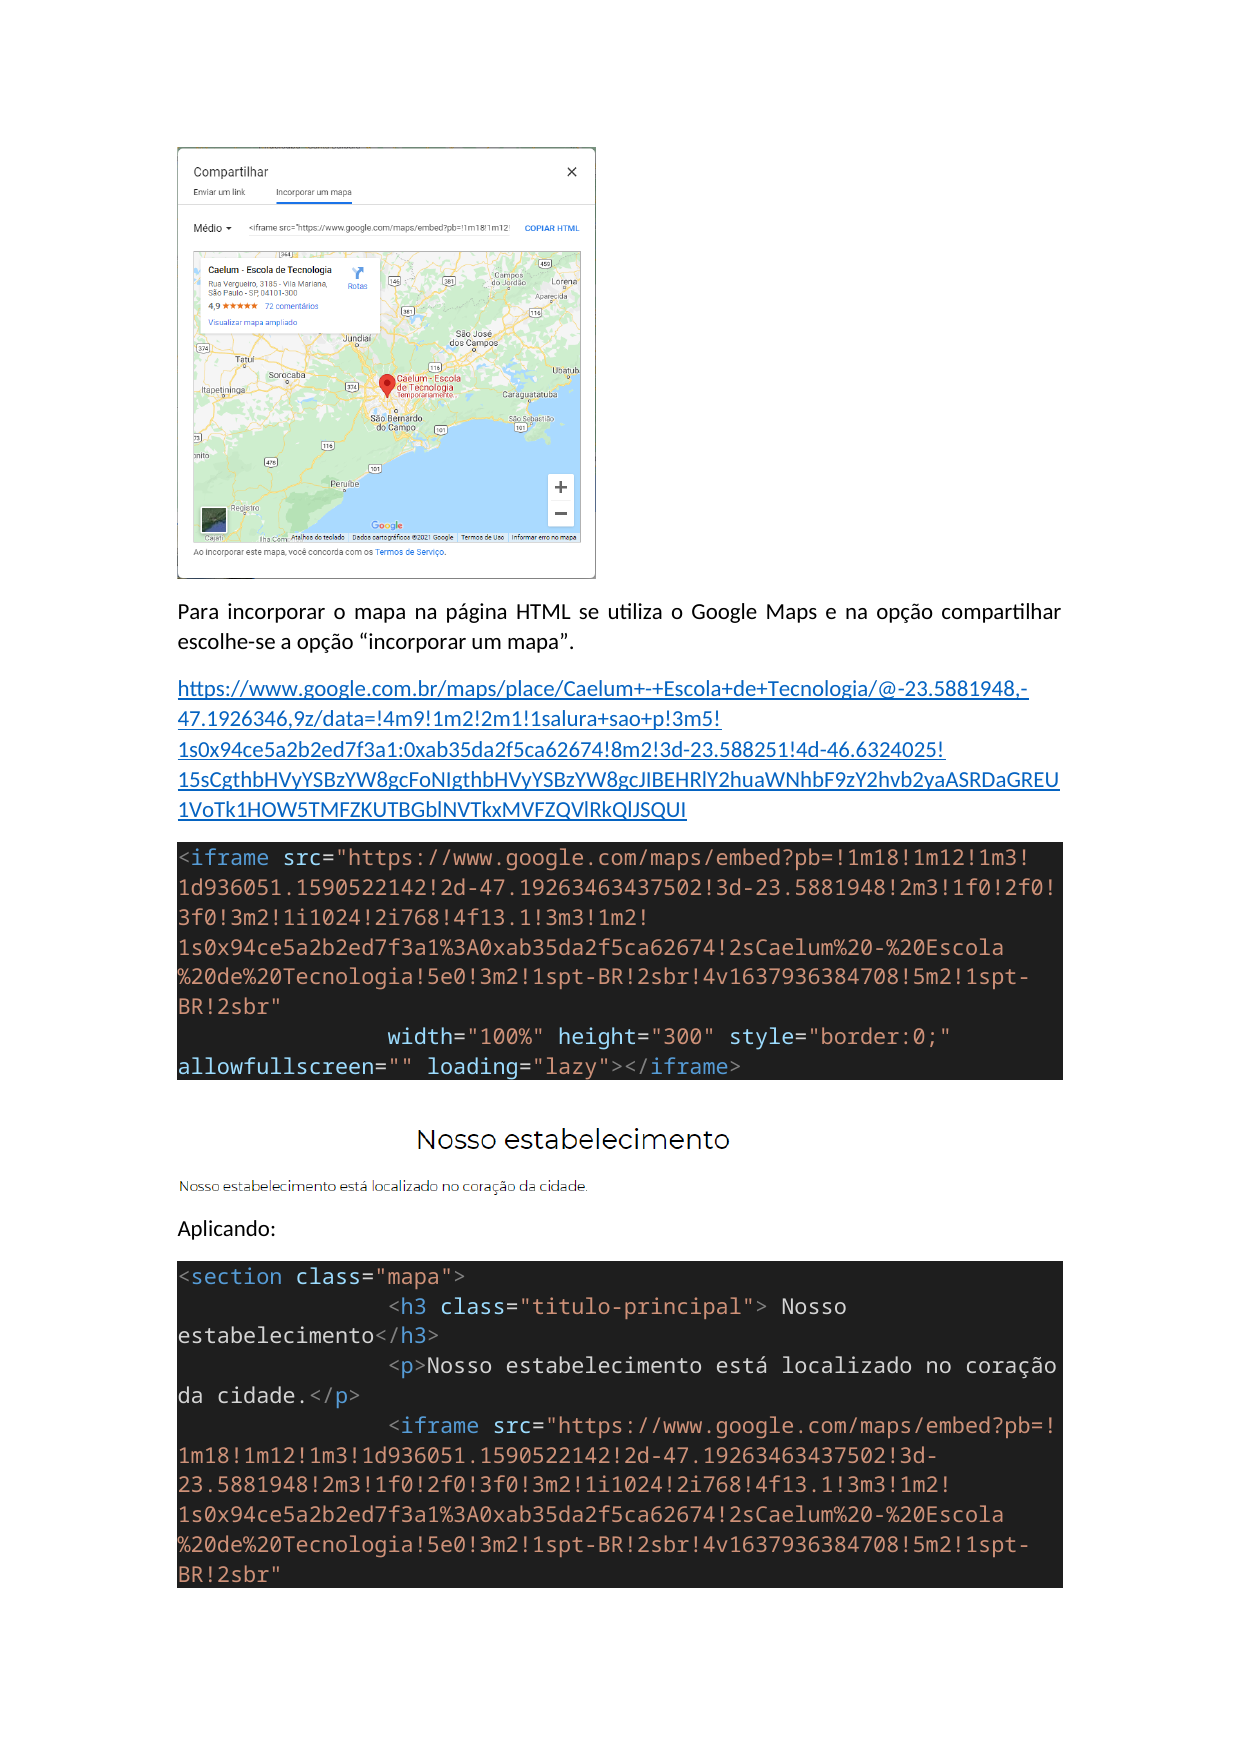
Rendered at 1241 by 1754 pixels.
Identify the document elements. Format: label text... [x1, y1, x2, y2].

text width="100%" height="300" style="border:0;" allowfullscreen="" loading="lazy"></iframe> [177, 1021, 1063, 1080]
text Para incorporar o mapa na página HTML se utiliza o Google Maps e na opção compartilhar escolhe-se a opção “incorporar um mapa”. [177, 597, 1063, 656]
text https://www.google.com.br/maps/place/Caelum+-+Escola+de+Tecnologia/@-23.5881948,-47.1926346,9z/data=!4m9!1m2!2m1!1salura+sao+p!3m5!1s0x94ce5a2b2ed7f3a1:0xab35da2f5ca62674!8m2!3d-23.588251!4d-46.6324025!15sCgthbHVyYSBzYW8gcFoNIgthbHVyYSBzYW8gcJIBEHRlY2huaWNhbF9zY2hvb2yaASRDaGREU1VoTk1HOW5TMFZKUTBGblNVTkxMVFZQVlRkQlJSQUI [177, 674, 1063, 823]
picture [177, 1127, 742, 1196]
picture [177, 147, 596, 579]
text <p>Nosso estabelecimento está localizado no coração da cidade.</p> [177, 1350, 1063, 1410]
text <iframe src="https://www.google.com/maps/embed?pb=!1m18!1m12!1m3!1d936051.1590522142!2d-47.19263463437502!3d-23.5881948!2m3!1f0!2f0!3f0!3m2!1i1024!2i768!4f13.1!3m3!1m2!1s0x94ce5a2b2ed7f3a1%3A0xab35da2f5ca62674!2sCaelum%20-%20Escola%20de%20Tecnologia!5e0!3m2!1spt-BR!2sbr!4v1637936384708!5m2!1spt-BR!2sbr" [177, 1410, 1063, 1588]
text Aplicando: [177, 1214, 1063, 1242]
text <h3 class="titulo-principal"> Nosso estabelecimento</h3> [177, 1291, 1063, 1350]
text <iframe src="https://www.google.com/maps/embed?pb=!1m18!1m12!1m3!1d936051.1590522142!2d-47.19263463437502!3d-23.5881948!2m3!1f0!2f0!3f0!3m2!1i1024!2i768!4f13.1!3m3!1m2!1s0x94ce5a2b2ed7f3a1%3A0xab35da2f5ca62674!2sCaelum%20-%20Escola%20de%20Tecnologia!5e0!3m2!1spt-BR!2sbr!4v1637936384708!5m2!1spt-BR!2sbr" [177, 842, 1063, 1021]
text <section class="mapa"> [177, 1261, 1063, 1291]
